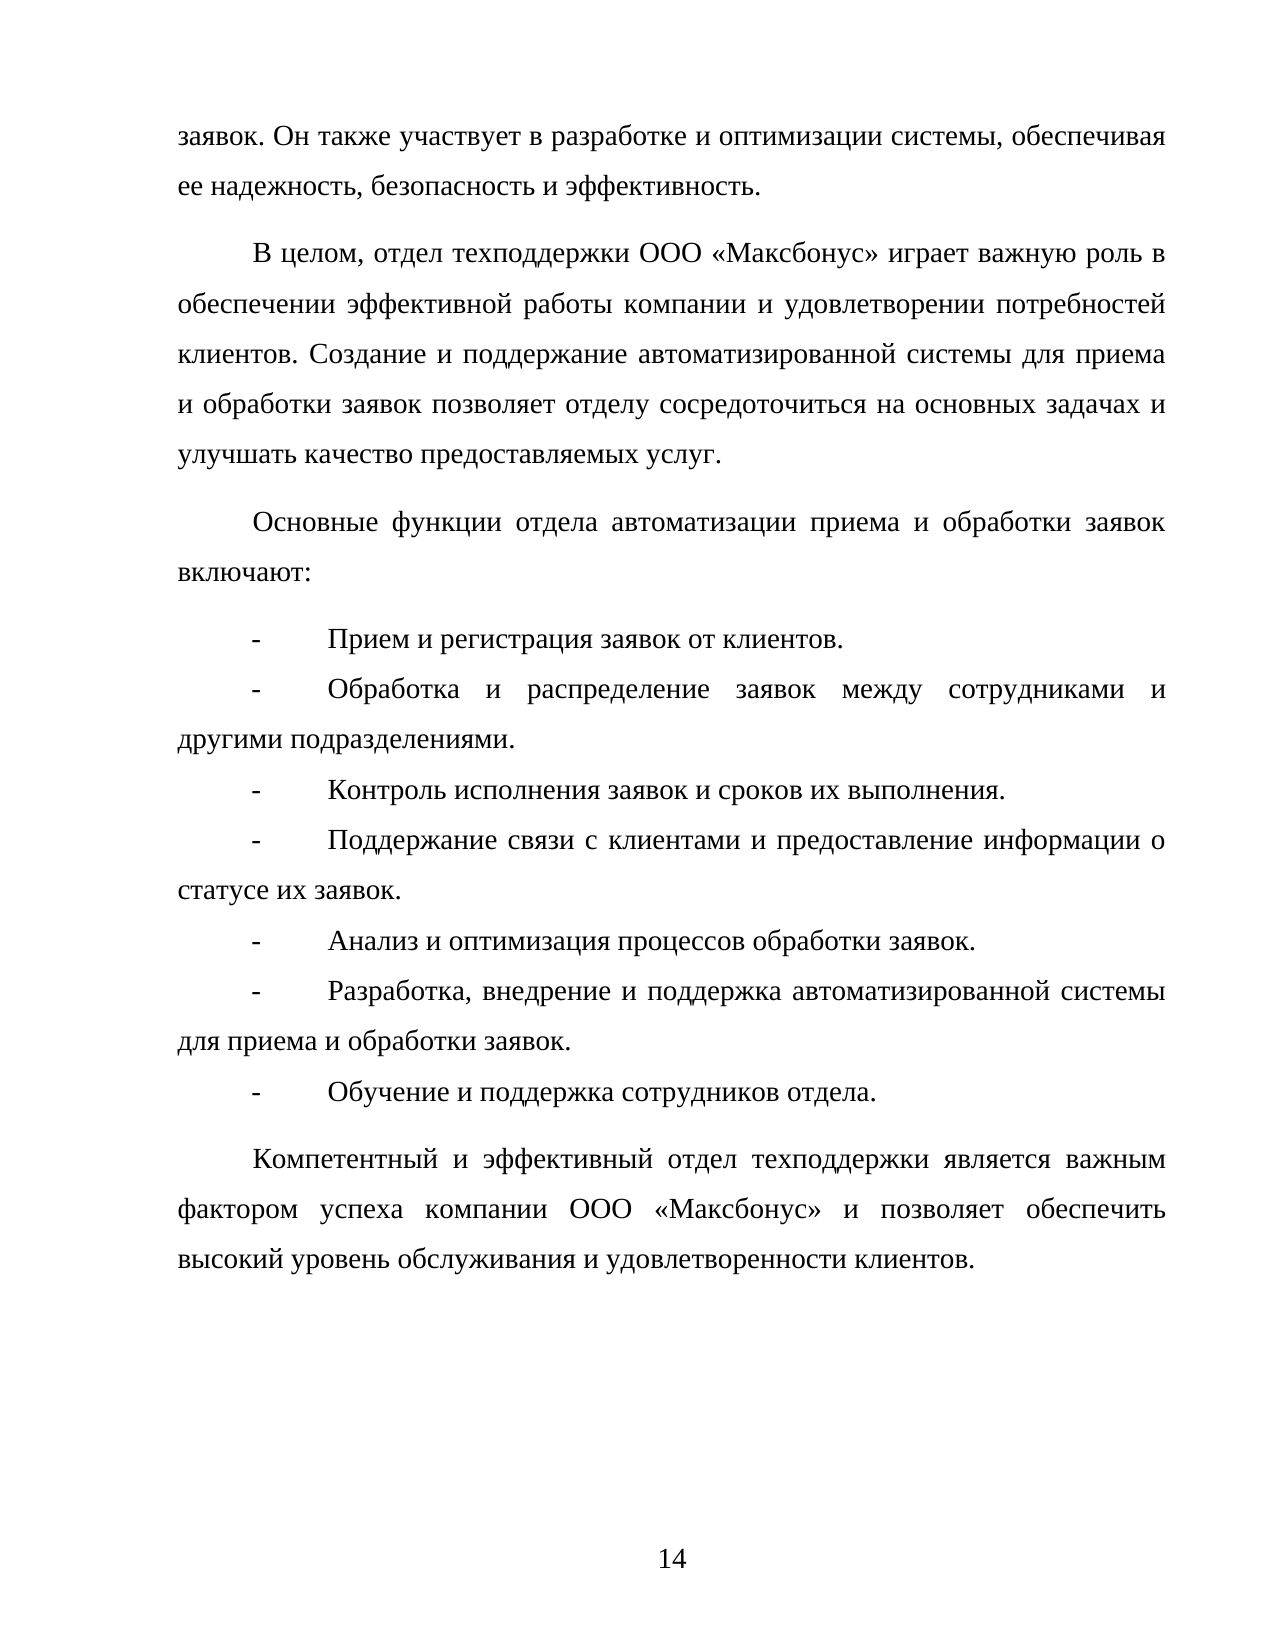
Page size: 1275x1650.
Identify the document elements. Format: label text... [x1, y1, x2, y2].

text В целом, отдел техподдержки ООО «Максбонус» играет важную роль в обеспечении эффективной работы компании и удовлетворении потребностей клиентов. Создание и поддержание автоматизированной системы для приема и обработки заявок позволяет отделу сосредоточиться на основных задачах и улучшать качество предоставляемых услуг. [177, 235, 1167, 470]
list Разработка, внедрение и поддержка автоматизированной системы для приема и обработки заявок. [177, 973, 1167, 1057]
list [177, 118, 1167, 202]
text Основные функции отдела автоматизации приема и обработки заявок включают: [177, 504, 1167, 587]
list Прием и регистрация заявок от клиентов. [177, 621, 1167, 654]
text Компетентный и эффективный отдел техподдержки является важным фактором успеха компании ООО «Максбонус» и позволяет обеспечить высокий уровень обслуживания и удовлетворенности клиентов. [177, 1141, 1167, 1275]
list Анализ и оптимизация процессов обработки заявок. [177, 923, 1167, 956]
list Поддержание связи с клиентами и предоставление информации о статусе их заявок. [177, 822, 1167, 906]
list Обработка и распределение заявок между сотрудниками и другими подразделениями. [177, 671, 1167, 755]
list Контроль исполнения заявок и сроков их выполнения. [177, 772, 1167, 805]
list Обучение и поддержка сотрудников отдела. [177, 1074, 1167, 1107]
